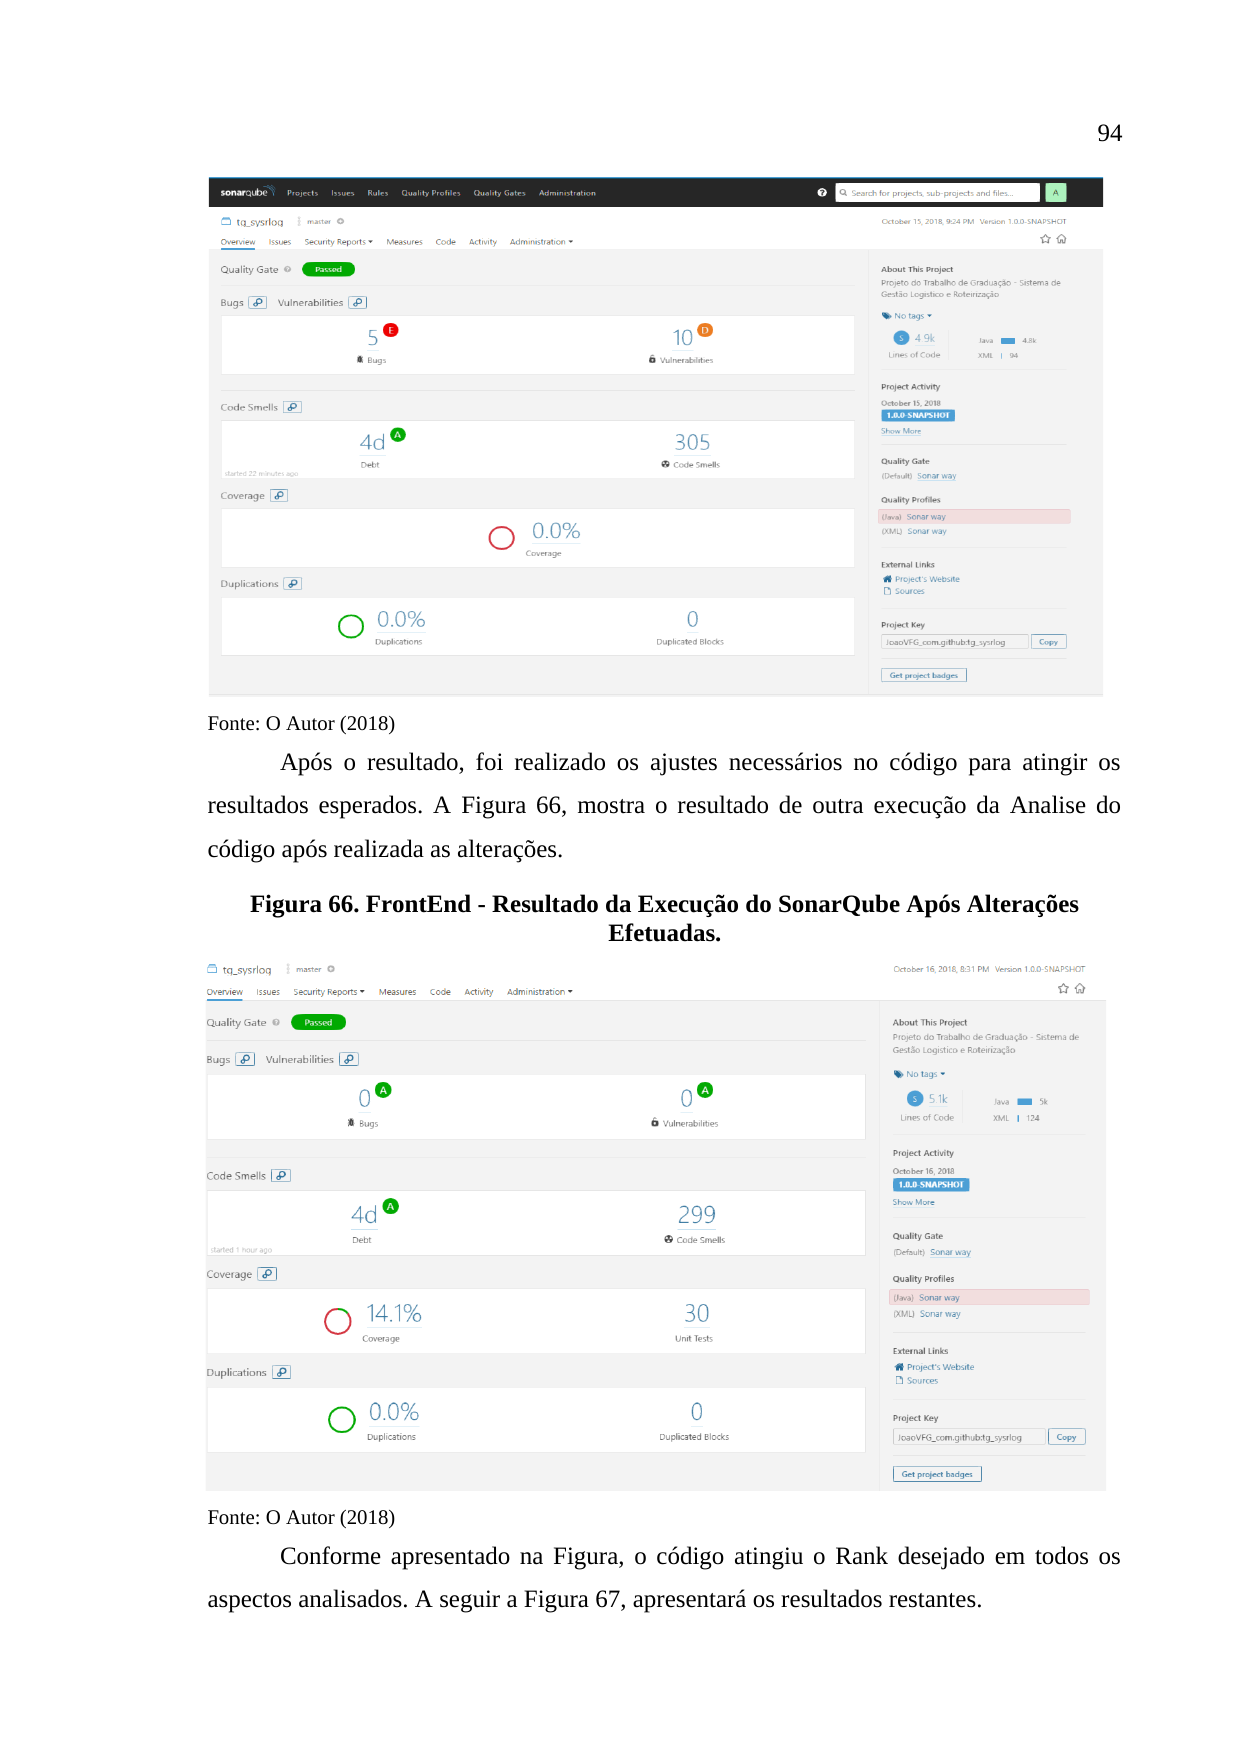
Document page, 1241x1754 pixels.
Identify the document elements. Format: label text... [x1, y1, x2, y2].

text Fonte: O Autor (2018) [207, 711, 1122, 735]
picture [205, 959, 1107, 1491]
text Conforme apresentado na Figura, o código atingiu o Rank desejado em todos os aspectos analisados. A seguir a Figura 67, apresentará os resultados restantes. [207, 1541, 1122, 1613]
text Após o resultado, foi realizado os ajustes necessários no código para atingir os resultados esperados. A Figura 66, mostra o resultado de outra execução da Analise do código após realizada as alterações. [207, 747, 1122, 862]
text Fonte: O Autor (2018) [207, 1505, 1122, 1529]
picture [208, 177, 1104, 697]
